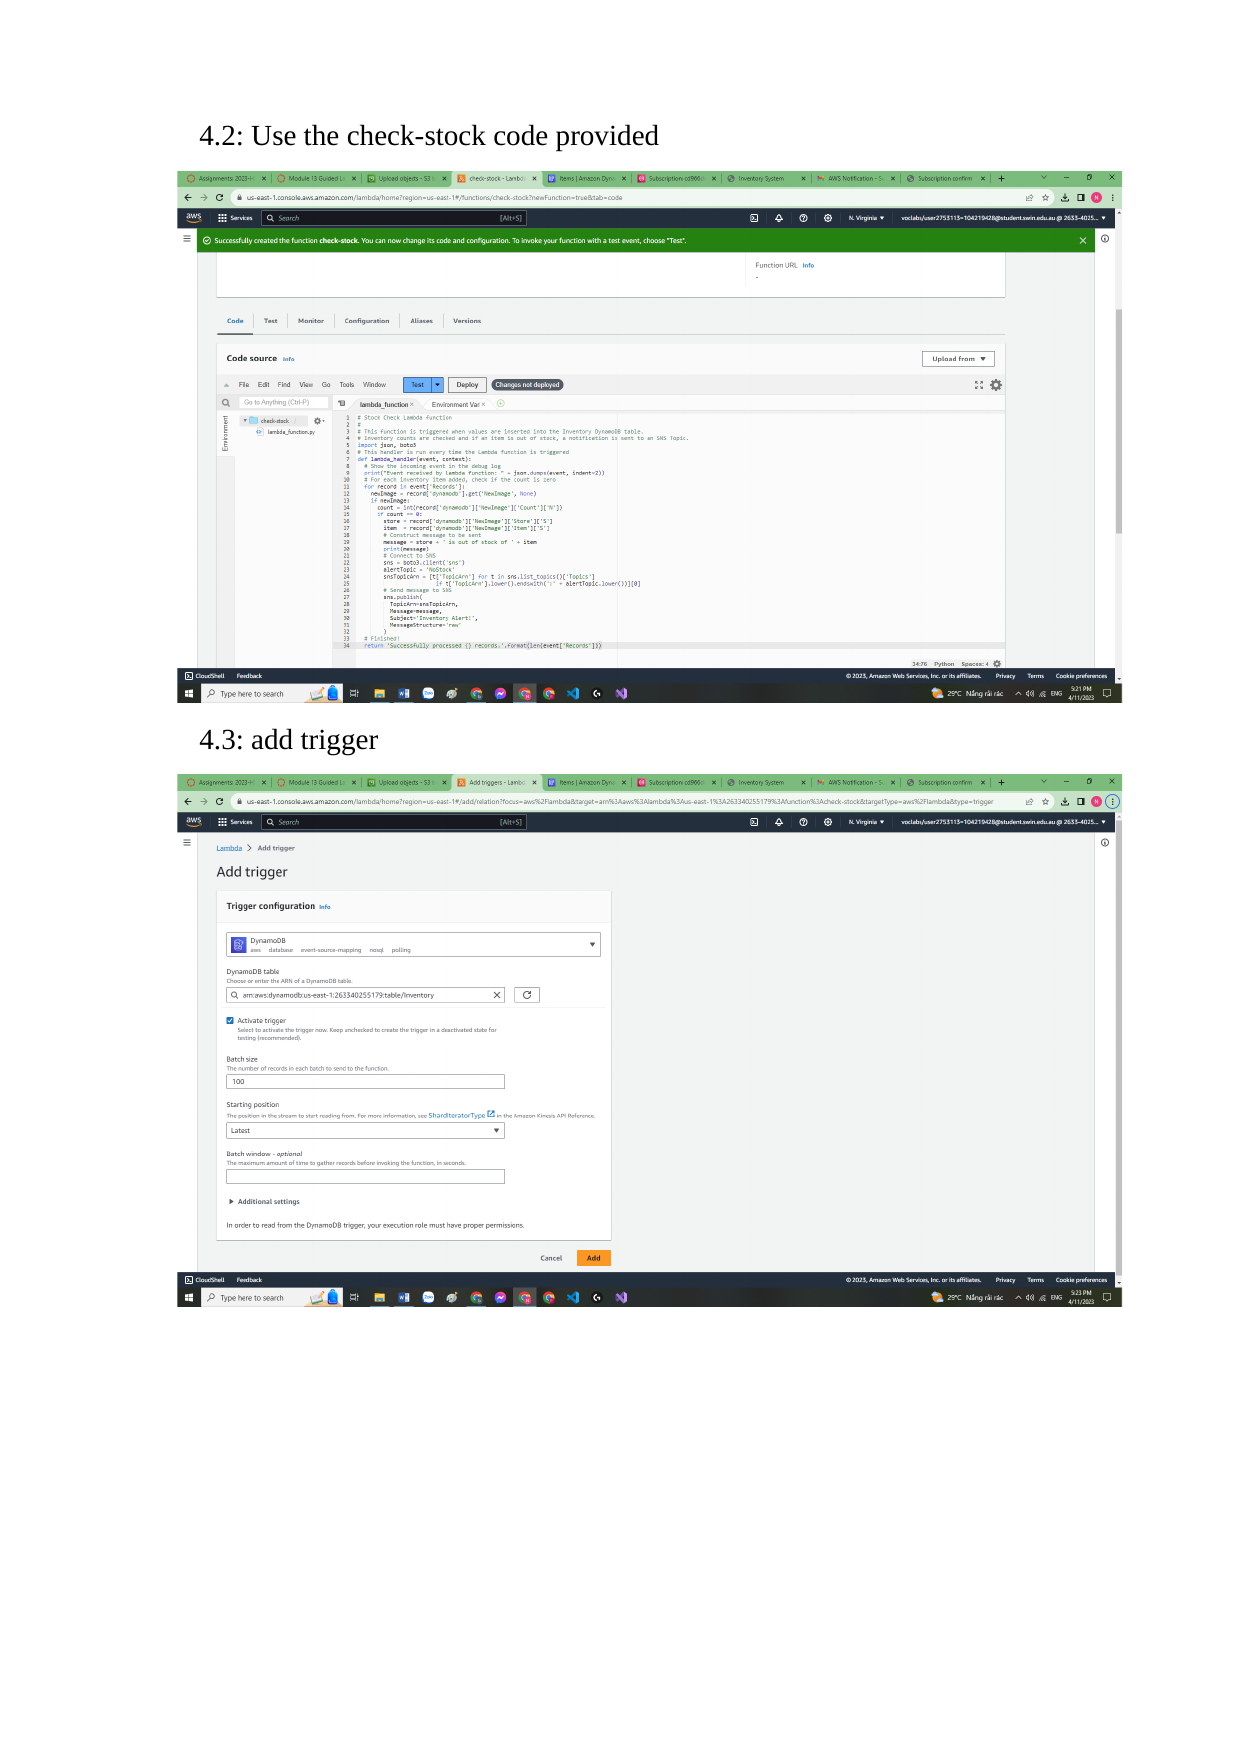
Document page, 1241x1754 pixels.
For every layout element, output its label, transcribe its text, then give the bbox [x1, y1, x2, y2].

text 4.2: Use the check-stock code provided [177, 118, 1122, 152]
picture [177, 171, 1123, 703]
picture [177, 774, 1123, 1307]
text 4.3: add trigger [177, 722, 1122, 755]
